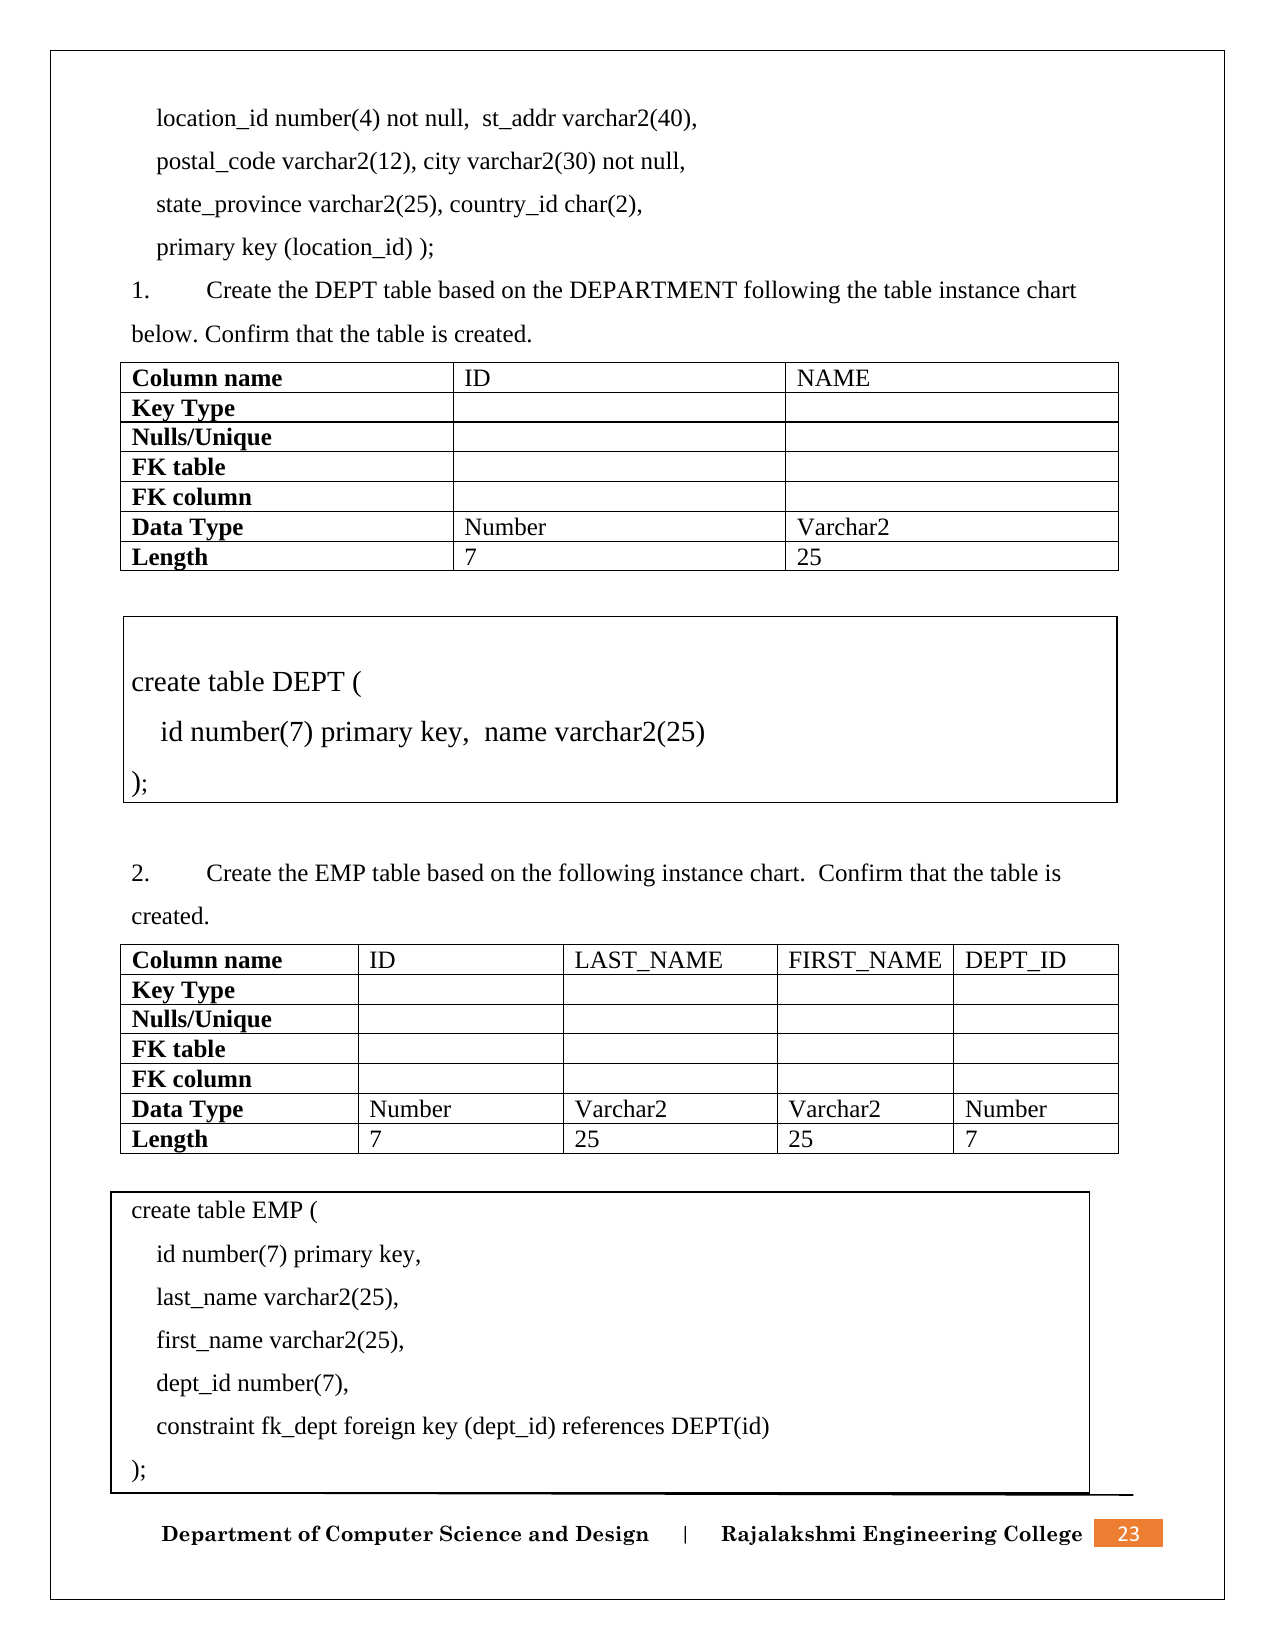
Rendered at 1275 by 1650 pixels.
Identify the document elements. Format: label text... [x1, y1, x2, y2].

text last_name varchar2(25), [131, 1282, 1144, 1311]
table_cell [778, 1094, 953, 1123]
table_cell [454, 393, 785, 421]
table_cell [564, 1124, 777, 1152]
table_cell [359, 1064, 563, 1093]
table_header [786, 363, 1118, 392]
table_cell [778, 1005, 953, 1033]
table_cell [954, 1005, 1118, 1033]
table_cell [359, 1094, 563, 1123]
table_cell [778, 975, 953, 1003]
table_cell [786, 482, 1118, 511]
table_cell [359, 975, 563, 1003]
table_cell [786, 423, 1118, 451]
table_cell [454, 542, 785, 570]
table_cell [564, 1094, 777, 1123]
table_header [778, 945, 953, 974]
text ); [131, 1454, 1144, 1483]
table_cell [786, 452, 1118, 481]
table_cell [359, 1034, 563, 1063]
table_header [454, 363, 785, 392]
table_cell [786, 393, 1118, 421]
text constraint fk_dept foreign key (dept_id) references DEPT(id) [131, 1411, 1144, 1440]
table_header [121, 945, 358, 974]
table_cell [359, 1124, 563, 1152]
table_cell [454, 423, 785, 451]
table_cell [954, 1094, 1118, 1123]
text location_id number(4) not null, st_addr varchar2(40), [131, 103, 1144, 132]
text first_name varchar2(25), [131, 1325, 1144, 1354]
list Create the DEPT table based on the DEPARTMENT following the table instance chart below. Confirm that the table is created. [131, 276, 1144, 347]
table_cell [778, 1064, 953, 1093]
list Create the EMP table based on the following instance chart. Confirm that the table is created. [131, 858, 1144, 929]
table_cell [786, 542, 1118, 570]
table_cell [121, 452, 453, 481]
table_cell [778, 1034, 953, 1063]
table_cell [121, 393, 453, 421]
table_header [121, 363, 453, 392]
text create table EMP ( [131, 1196, 1144, 1224]
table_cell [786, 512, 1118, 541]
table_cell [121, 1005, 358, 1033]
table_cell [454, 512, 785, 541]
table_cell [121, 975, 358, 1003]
text dept_id number(7), [131, 1368, 1144, 1397]
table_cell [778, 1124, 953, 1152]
text id number(7) primary key, [131, 1239, 1144, 1267]
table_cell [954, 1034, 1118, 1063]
text create table DEPT ( [131, 664, 1144, 697]
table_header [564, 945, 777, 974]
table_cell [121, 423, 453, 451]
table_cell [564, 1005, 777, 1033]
text primary key (location_id) ); [131, 232, 1144, 261]
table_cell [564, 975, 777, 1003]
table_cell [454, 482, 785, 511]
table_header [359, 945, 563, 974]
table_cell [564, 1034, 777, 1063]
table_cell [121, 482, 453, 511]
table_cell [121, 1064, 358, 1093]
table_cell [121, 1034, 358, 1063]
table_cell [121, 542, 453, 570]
text id number(7) primary key, name varchar2(25) [131, 714, 1144, 747]
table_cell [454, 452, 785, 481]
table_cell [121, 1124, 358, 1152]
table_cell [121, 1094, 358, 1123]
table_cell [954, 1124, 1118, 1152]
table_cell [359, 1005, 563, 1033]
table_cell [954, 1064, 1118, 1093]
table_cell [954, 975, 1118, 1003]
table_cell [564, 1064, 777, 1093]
text ); [131, 764, 1144, 798]
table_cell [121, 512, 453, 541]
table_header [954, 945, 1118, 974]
text state_province varchar2(25), country_id char(2), [131, 189, 1144, 218]
text postal_code varchar2(12), city varchar2(30) not null, [131, 146, 1144, 175]
